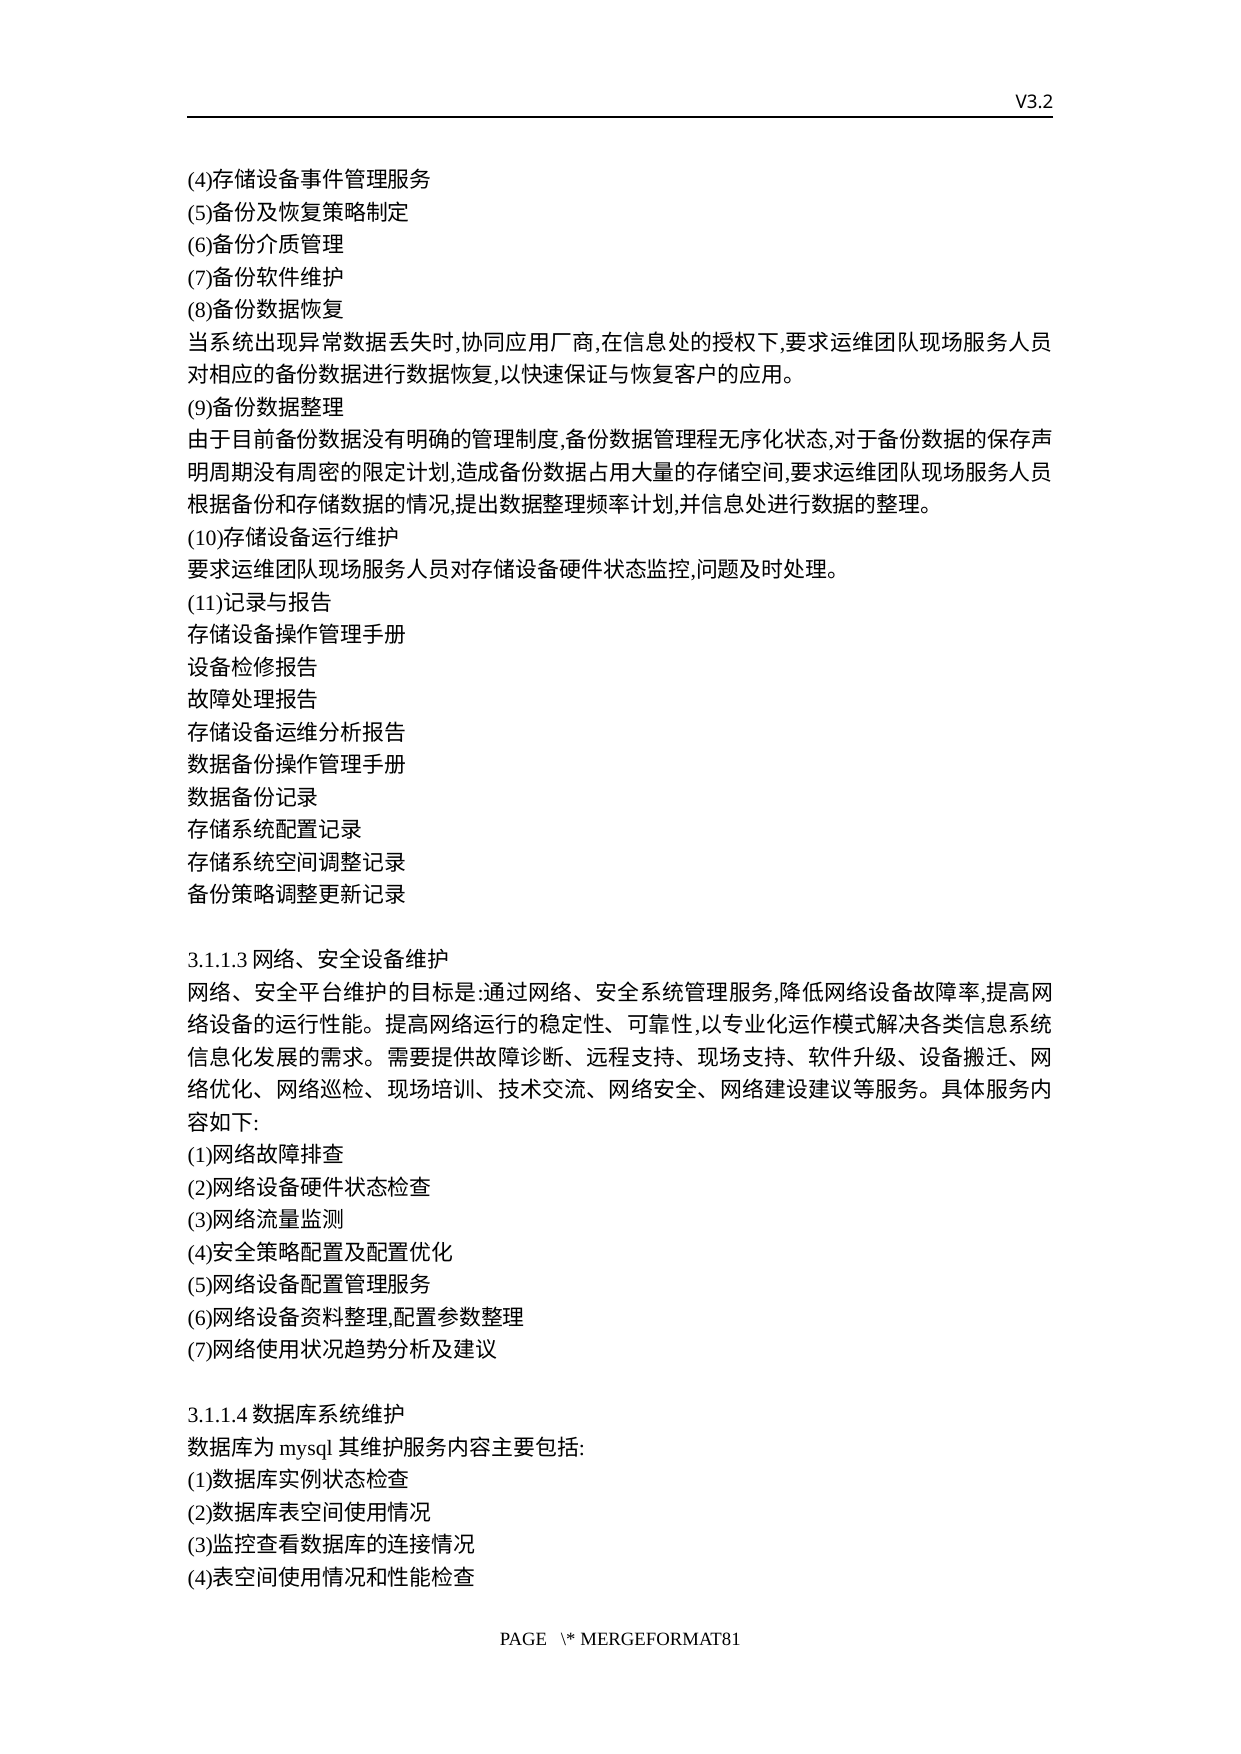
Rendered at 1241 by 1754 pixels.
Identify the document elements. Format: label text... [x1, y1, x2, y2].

text (6)网络设备资料整理,配置参数整理 [187, 1299, 1053, 1332]
text 存储设备操作管理手册 [187, 617, 1053, 649]
text 故障处理报告 [187, 682, 1053, 714]
text 要求运维团队现场服务人员对存储设备硬件状态监控,问题及时处理。 [187, 552, 1053, 584]
text (4)表空间使用情况和性能检查 [187, 1559, 1053, 1592]
text 数据库为mysql 其维护服务内容主要包括: [187, 1429, 1053, 1462]
text 存储系统空间调整记录 [187, 844, 1053, 877]
text 3.1.1.3网络、安全设备维护 [187, 942, 1053, 974]
text (4)存储设备事件管理服务 [187, 162, 1053, 194]
text (9)备份数据整理 [187, 389, 1053, 422]
text (7)网络使用状况趋势分析及建议 [187, 1332, 1053, 1364]
text 数据备份记录 [187, 779, 1053, 812]
text 当系统出现异常数据丢失时,协同应用厂商,在信息处的授权下,要求运维团队现场服务人员对相应的备份数据进行数据恢复,以快速保证与恢复客户的应用。 [187, 324, 1053, 389]
text 设备检修报告 [187, 649, 1053, 682]
text (5)备份及恢复策略制定 [187, 194, 1053, 227]
text (4)安全策略配置及配置优化 [187, 1234, 1053, 1267]
text (1)数据库实例状态检查 [187, 1462, 1053, 1494]
text (5)网络设备配置管理服务 [187, 1267, 1053, 1299]
text (10)存储设备运行维护 [187, 519, 1053, 552]
text (6)备份介质管理 [187, 227, 1053, 259]
text (3)网络流量监测 [187, 1202, 1053, 1234]
text 3.1.1.4数据库系统维护 [187, 1397, 1053, 1429]
text (2)网络设备硬件状态检查 [187, 1169, 1053, 1202]
text 由于目前备份数据没有明确的管理制度,备份数据管理程无序化状态,对于备份数据的保存声明周期没有周密的限定计划,造成备份数据占用大量的存储空间,要求运维团队现场服务人员根据备份和存储数据的情况,提出数据整理频率计划,并信息处进行数据的整理。 [187, 422, 1053, 519]
text 存储系统配置记录 [187, 812, 1053, 844]
text (1)网络故障排查 [187, 1137, 1053, 1169]
text (2)数据库表空间使用情况 [187, 1494, 1053, 1527]
text 网络、安全平台维护的目标是:通过网络、安全系统管理服务,降低网络设备故障率,提高网络设备的运行性能。提高网络运行的稳定性、可靠性,以专业化运作模式解决各类信息系统信息化发展的需求。需要提供故障诊断、远程支持、现场支持、软件升级、设备搬迁、网络优化、网络巡检、现场培训、技术交流、网络安全、网络建设建议等服务。具体服务内容如下: [187, 974, 1053, 1137]
text (7)备份软件维护 [187, 259, 1053, 292]
text (11)记录与报告 [187, 584, 1053, 617]
text (8)备份数据恢复 [187, 292, 1053, 324]
text 存储设备运维分析报告 [187, 714, 1053, 747]
text (3)监控查看数据库的连接情况 [187, 1527, 1053, 1559]
text 备份策略调整更新记录 [187, 877, 1053, 909]
text 数据备份操作管理手册 [187, 747, 1053, 779]
